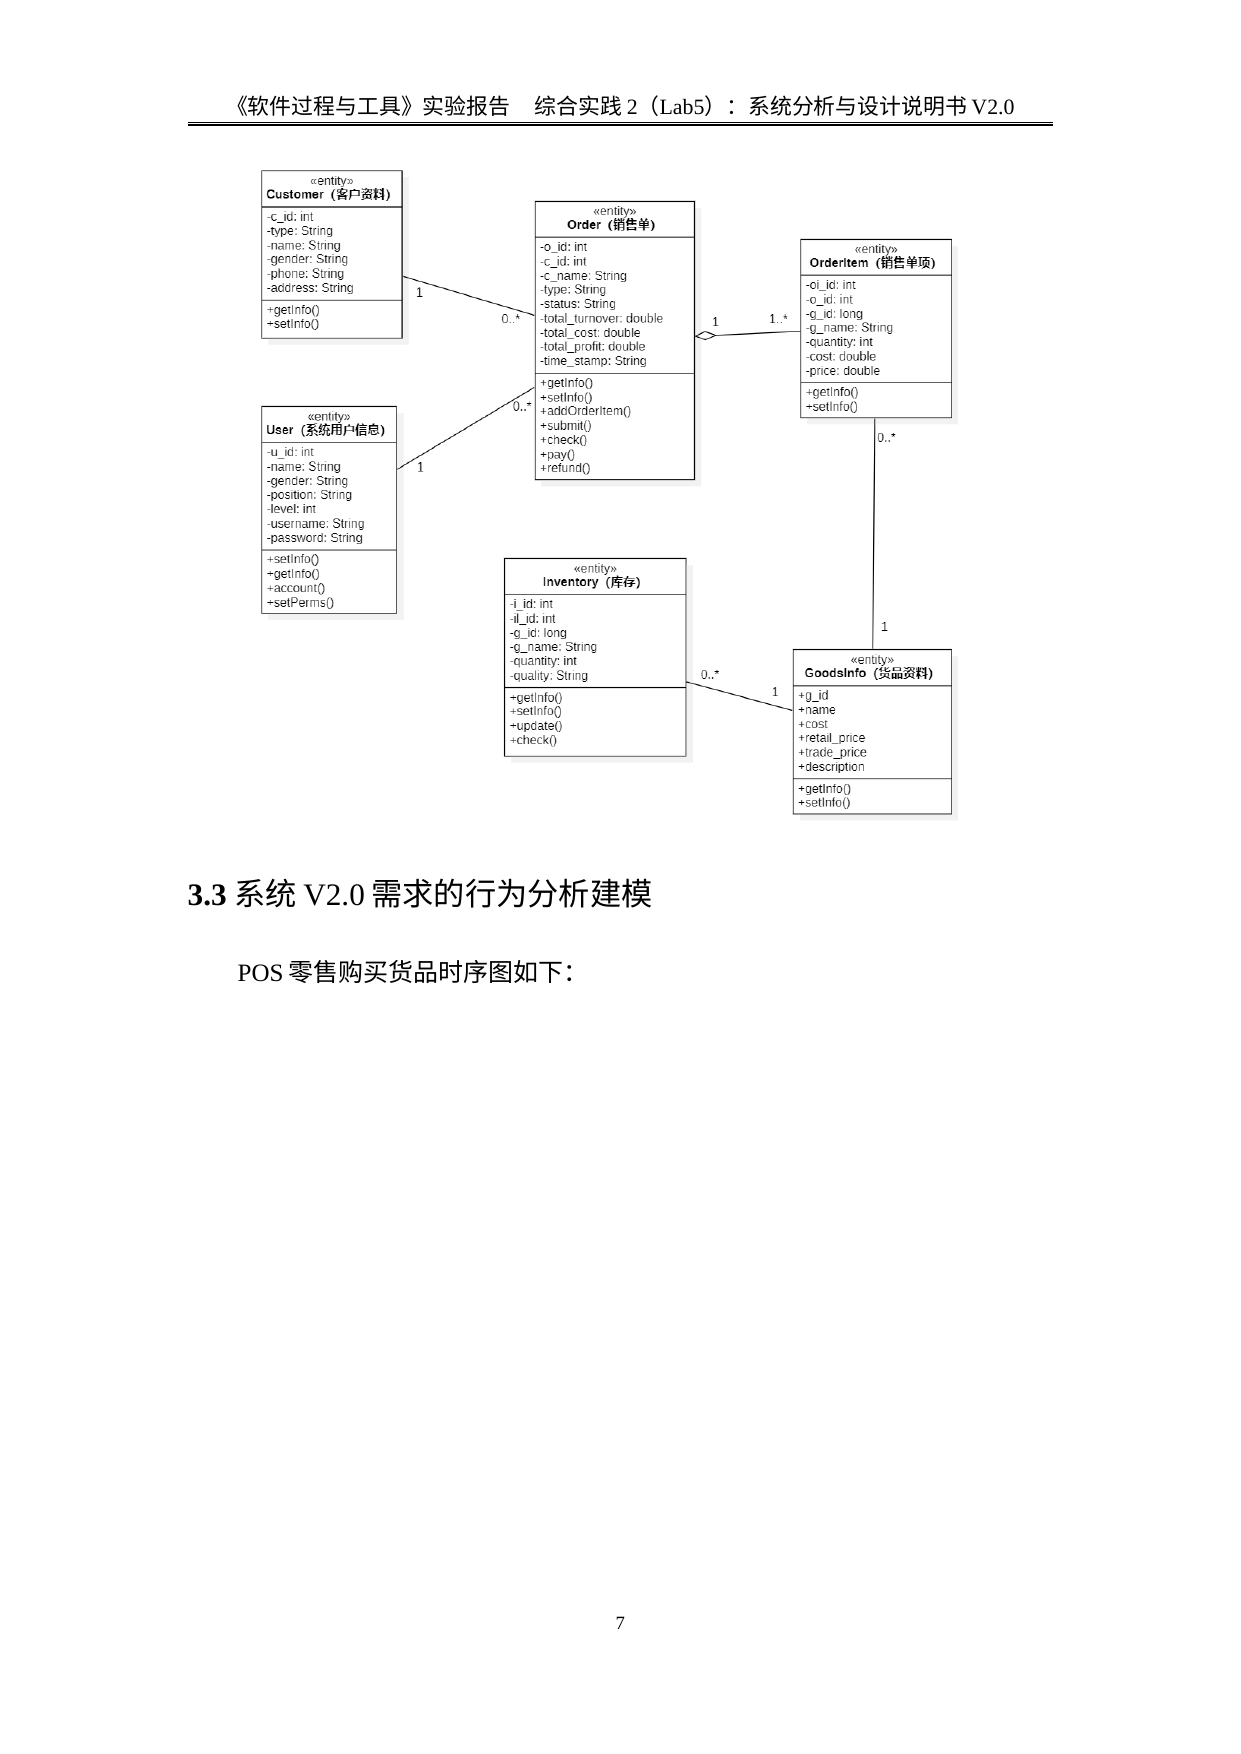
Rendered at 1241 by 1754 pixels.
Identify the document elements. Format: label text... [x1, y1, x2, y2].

text POS零售购买货品时序图如下： [187, 938, 1053, 1003]
subtitle 系统V2.0需求的行为分析建模 [187, 869, 1053, 914]
picture [252, 162, 989, 851]
